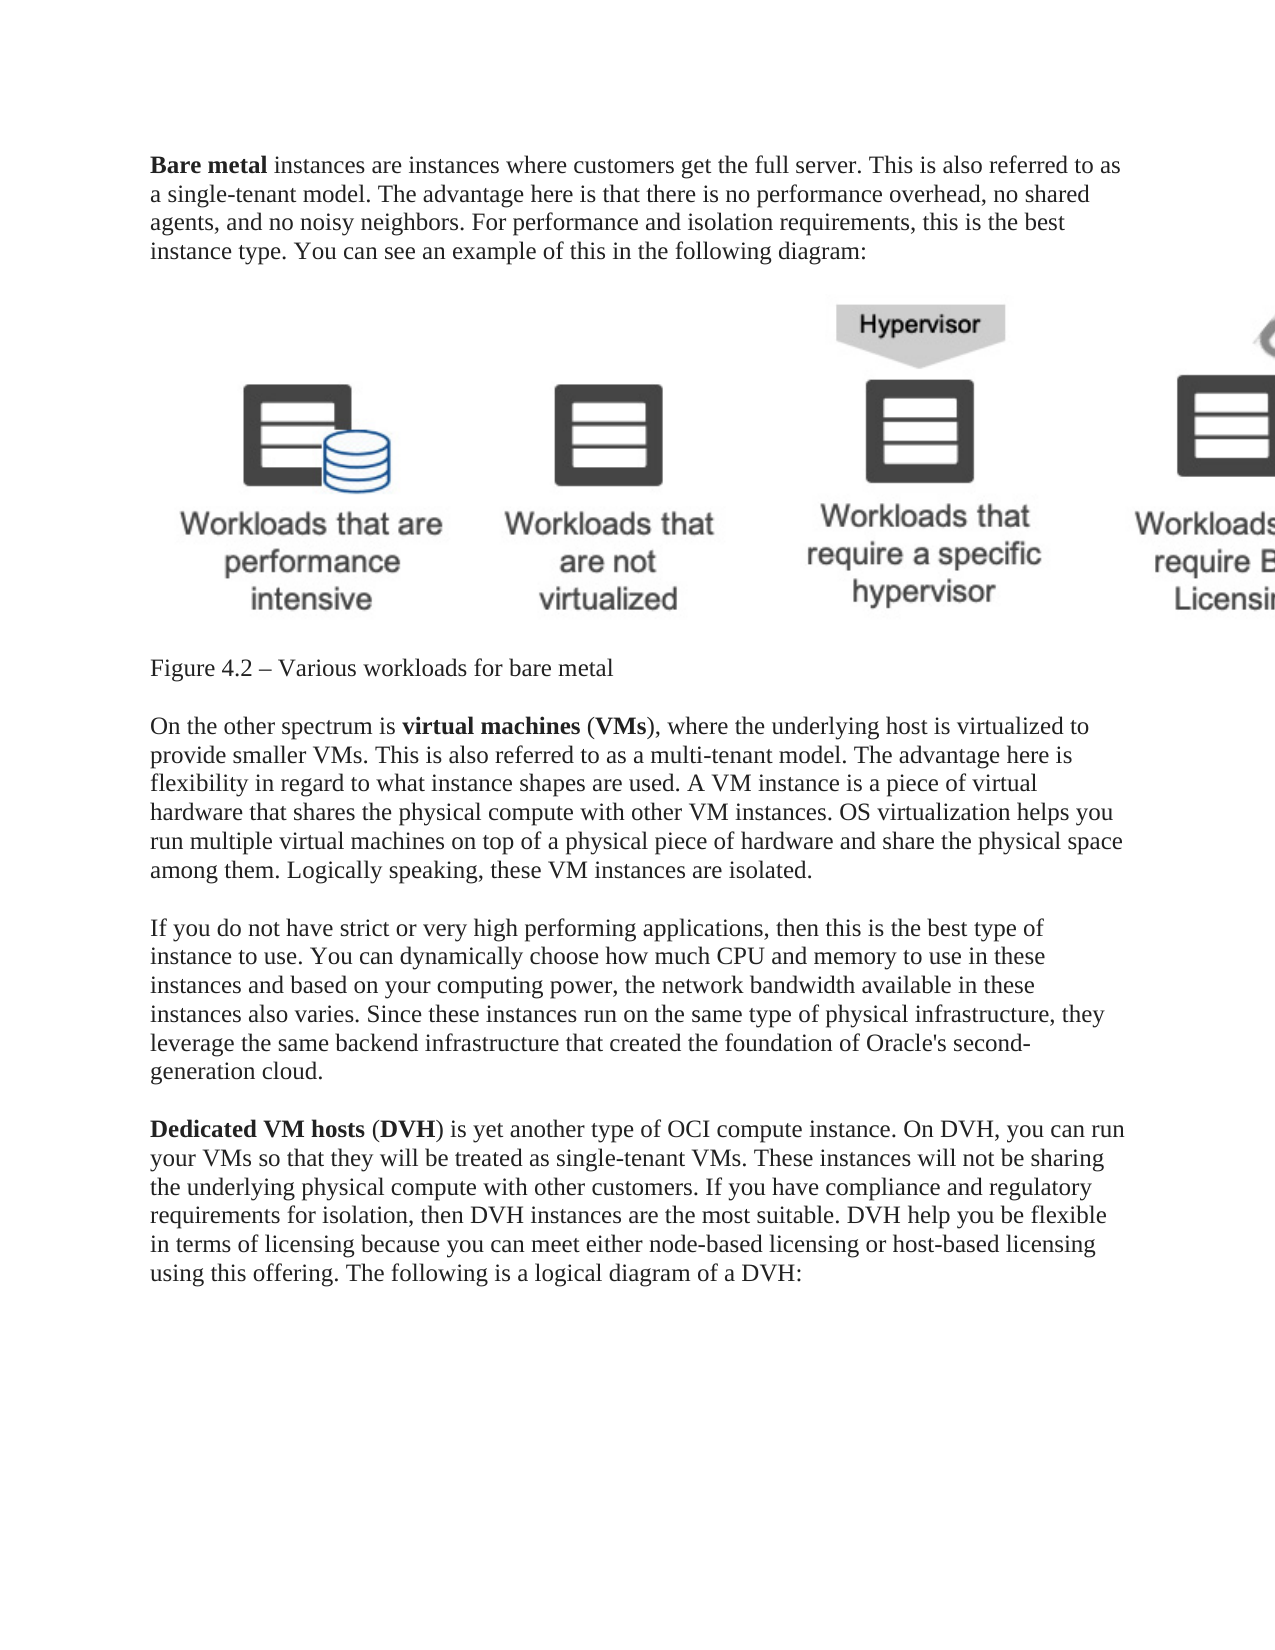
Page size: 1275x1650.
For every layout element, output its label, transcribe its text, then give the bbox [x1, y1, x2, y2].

text Bare metal instances are instances where customers get the full server. This is also referred to as a single-tenant model. The advantage here is that there is no performance overhead, no shared agents, and no noisy neighbors. For performance and isolation requirements, this is the best instance type. You can see an example of this in the following diagram: [150, 150, 1125, 265]
text Dedicated VM hosts (DVH) is yet another type of OCI compute instance. On DVH, you can run your VMs so that they will be treated as single-tenant VMs. These instances will not be sharing the underlying physical compute with other customers. If you have compliance and regulatory requirements for isolation, then DVH instances are the most suitable. DVH help you be flexible in terms of licensing because you can meet either node-based licensing or host-based licensing using this offering. The following is a logical diagram of a DVH: [150, 1114, 1125, 1287]
text On the other spectrum is virtual machines (VMs), where the underlying host is virtualized to provide smaller VMs. This is also referred to as a multi-tenant model. The advantage here is flexibility in regard to what instance shapes are used. A VM instance is a piece of virtual hardware that shares the physical compute with other VM instances. OS virtualization helps you run multiple virtual machines on top of a physical piece of hardware and share the physical space among them. Logically speaking, these VM instances are isolated. [150, 711, 1125, 883]
text Figure 4.2 – Various workloads for bare metal [150, 653, 1125, 682]
text If you do not have strict or very high performing applications, then this is the best type of instance to use. You can dynamically choose how much CPU and memory to use in these instances and based on your computing power, the network bandwidth available in these instances also varies. Since these instances run on the same type of physical infrastructure, they leverage the same backend infrastructure that created the foundation of Oracle's second-generation cloud. [150, 913, 1125, 1085]
picture [150, 294, 1275, 624]
